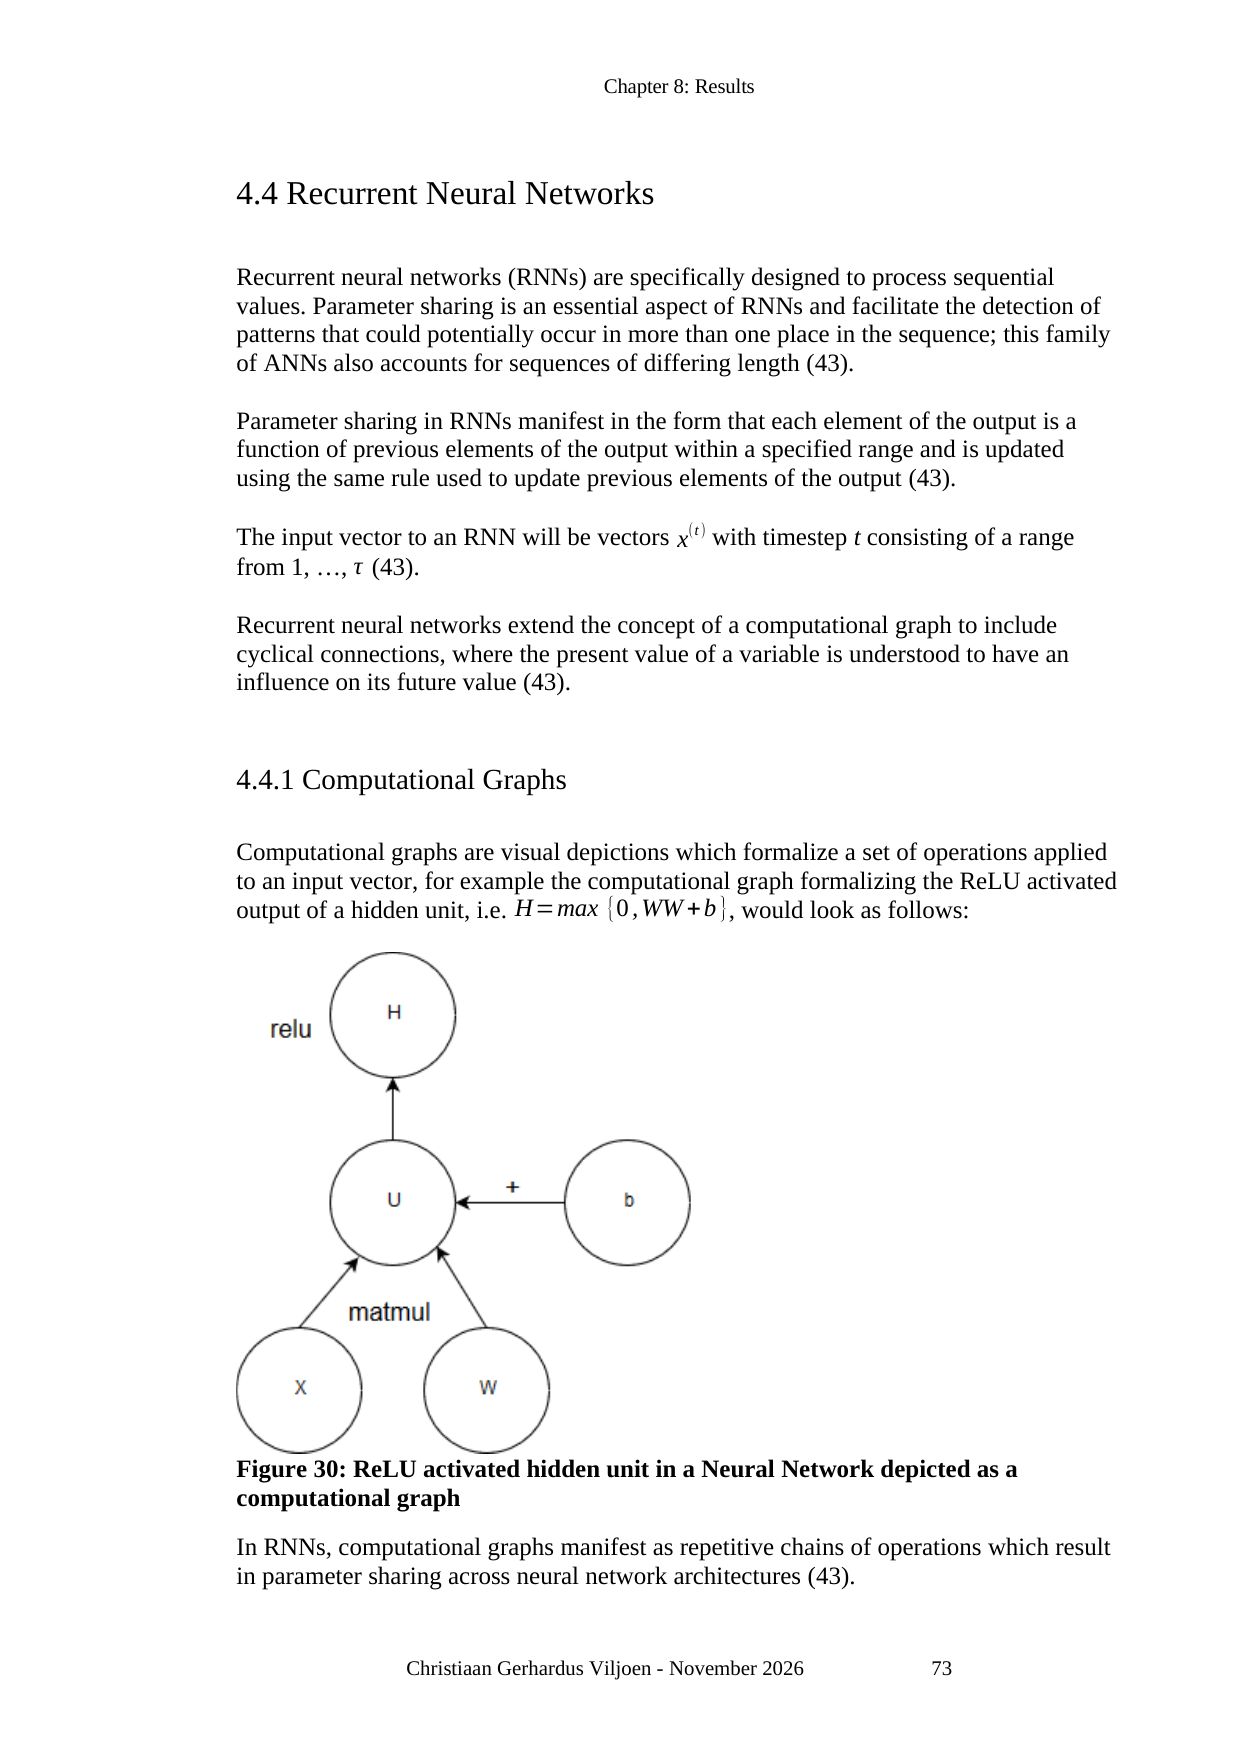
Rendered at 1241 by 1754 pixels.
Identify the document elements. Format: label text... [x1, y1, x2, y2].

text Recurrent neural networks extend the concept of a computational graph to include cyclical connections, where the present value of a variable is understood to have an influence on its future value . [236, 610, 1122, 696]
subtitle Recurrent Neural Networks [236, 173, 1122, 211]
text Recurrent neural networks (RNNs) are specifically designed to process sequential values. Parameter sharing is an essential aspect of RNNs and facilitate the detection of patterns that could potentially occur in more than one place in the sequence; this family of ANNs also accounts for sequences of differing length . [236, 262, 1122, 377]
subtitle Computational Graphs [236, 762, 1122, 796]
text Figure 30: ReLU activated hidden unit in a Neural Network depicted as a computational graph [236, 1454, 1122, 1511]
picture [236, 952, 691, 1454]
text In RNNs, computational graphs manifest as repetitive chains of operations which result in parameter sharing across neural network architectures . [236, 1532, 1122, 1590]
text Parameter sharing in RNNs manifest in the form that each element of the output is a function of previous elements of the output within a specified range and is updated using the same rule used to update previous elements of the output . [236, 406, 1122, 492]
text The input vector to an RNN will be vectors with timestep t consisting of a range from 1, …, . [236, 521, 1122, 581]
text Computational graphs are visual depictions which formalize a set of operations applied to an input vector, for example the computational graph formalizing the ReLU activated output of a hidden unit, i.e. , would look as follows: [236, 837, 1122, 924]
